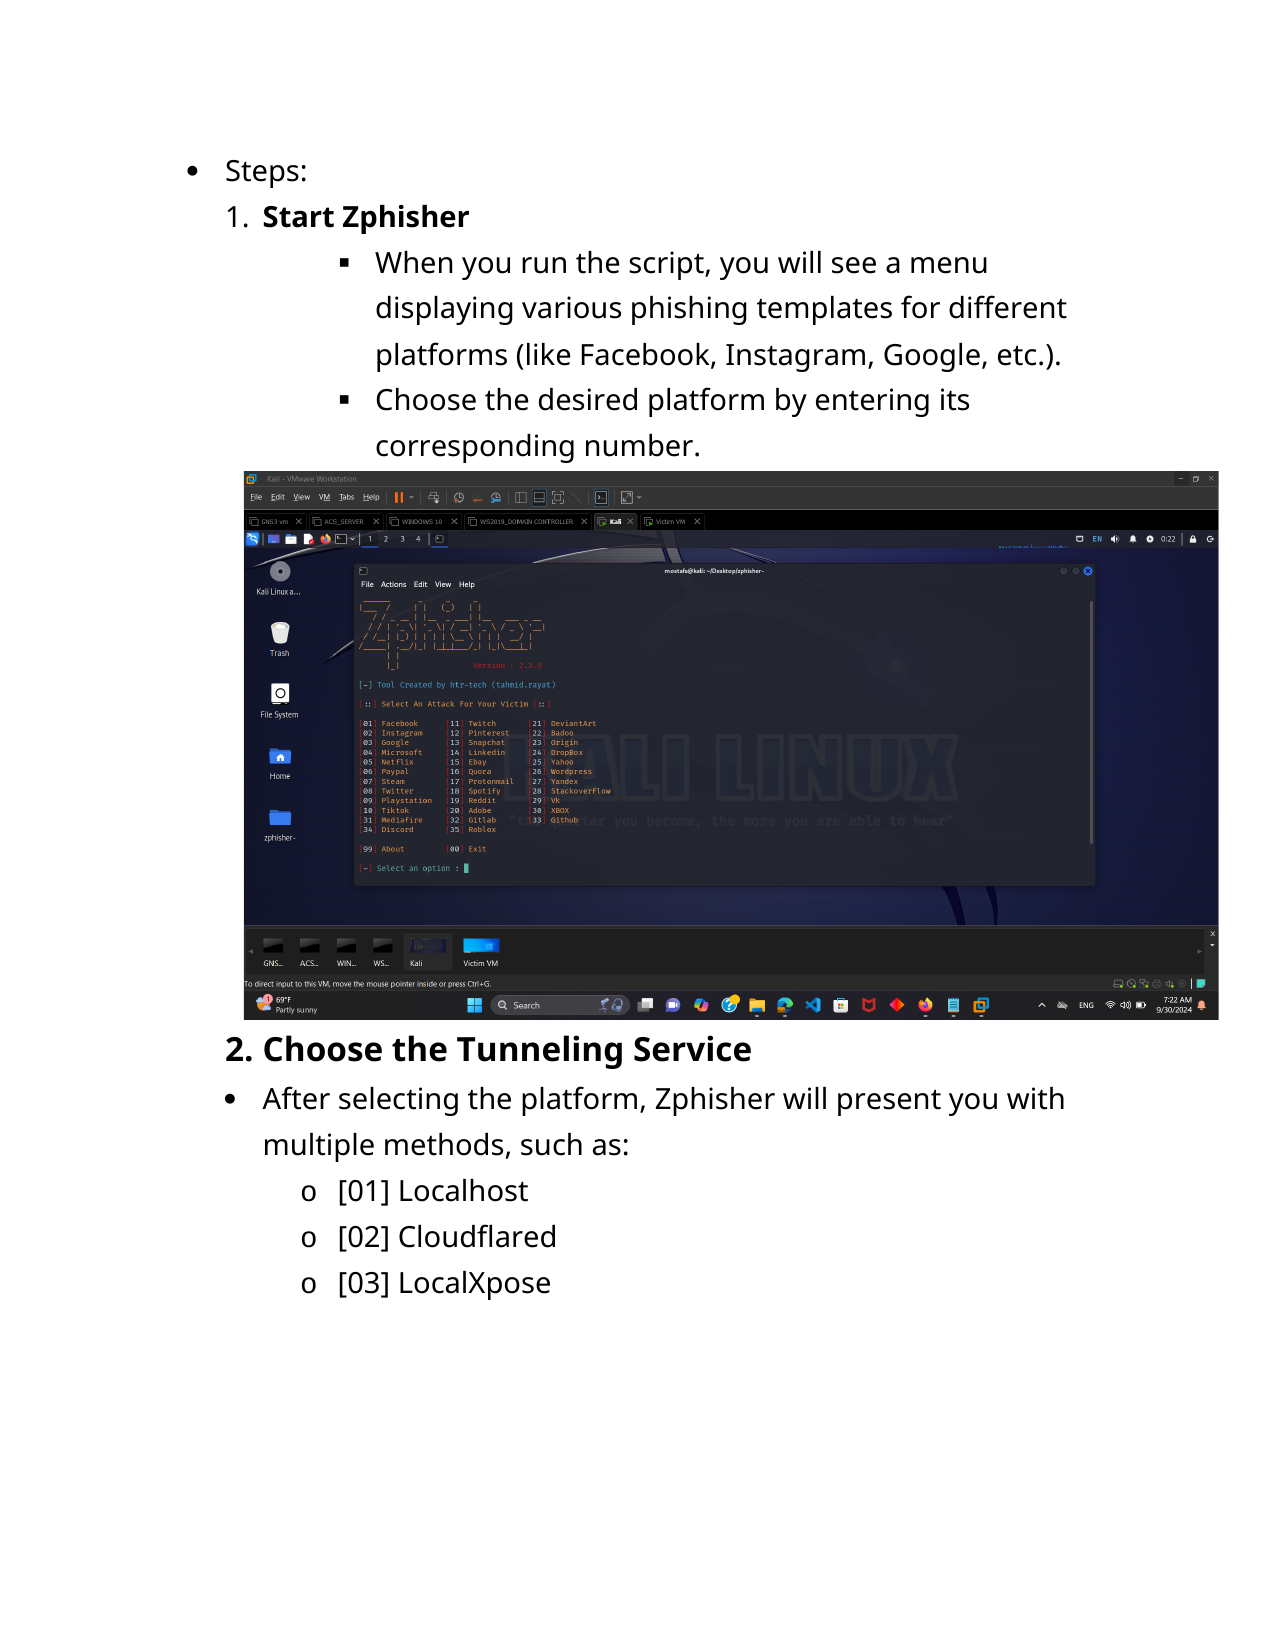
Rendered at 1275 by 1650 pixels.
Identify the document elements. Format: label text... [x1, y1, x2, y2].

list Steps: [187, 150, 1125, 190]
list When you run the script, you will see a menu displaying various phishing templates for different platforms (like Facebook, Instagram, Google, etc.). [337, 242, 1125, 373]
list [01] Localhost [300, 1170, 1125, 1210]
list After selecting the platform, Zphisher will present you with multiple methods, such as: [225, 1078, 1125, 1164]
list Start Zphisher [225, 196, 1125, 236]
list [03] LocalXpose [300, 1262, 1125, 1302]
list Choose the desired platform by entering its corresponding number. [337, 380, 1125, 465]
list [02] Cloudflared [300, 1216, 1125, 1256]
list Choose the Tunneling Service [225, 1025, 1125, 1071]
